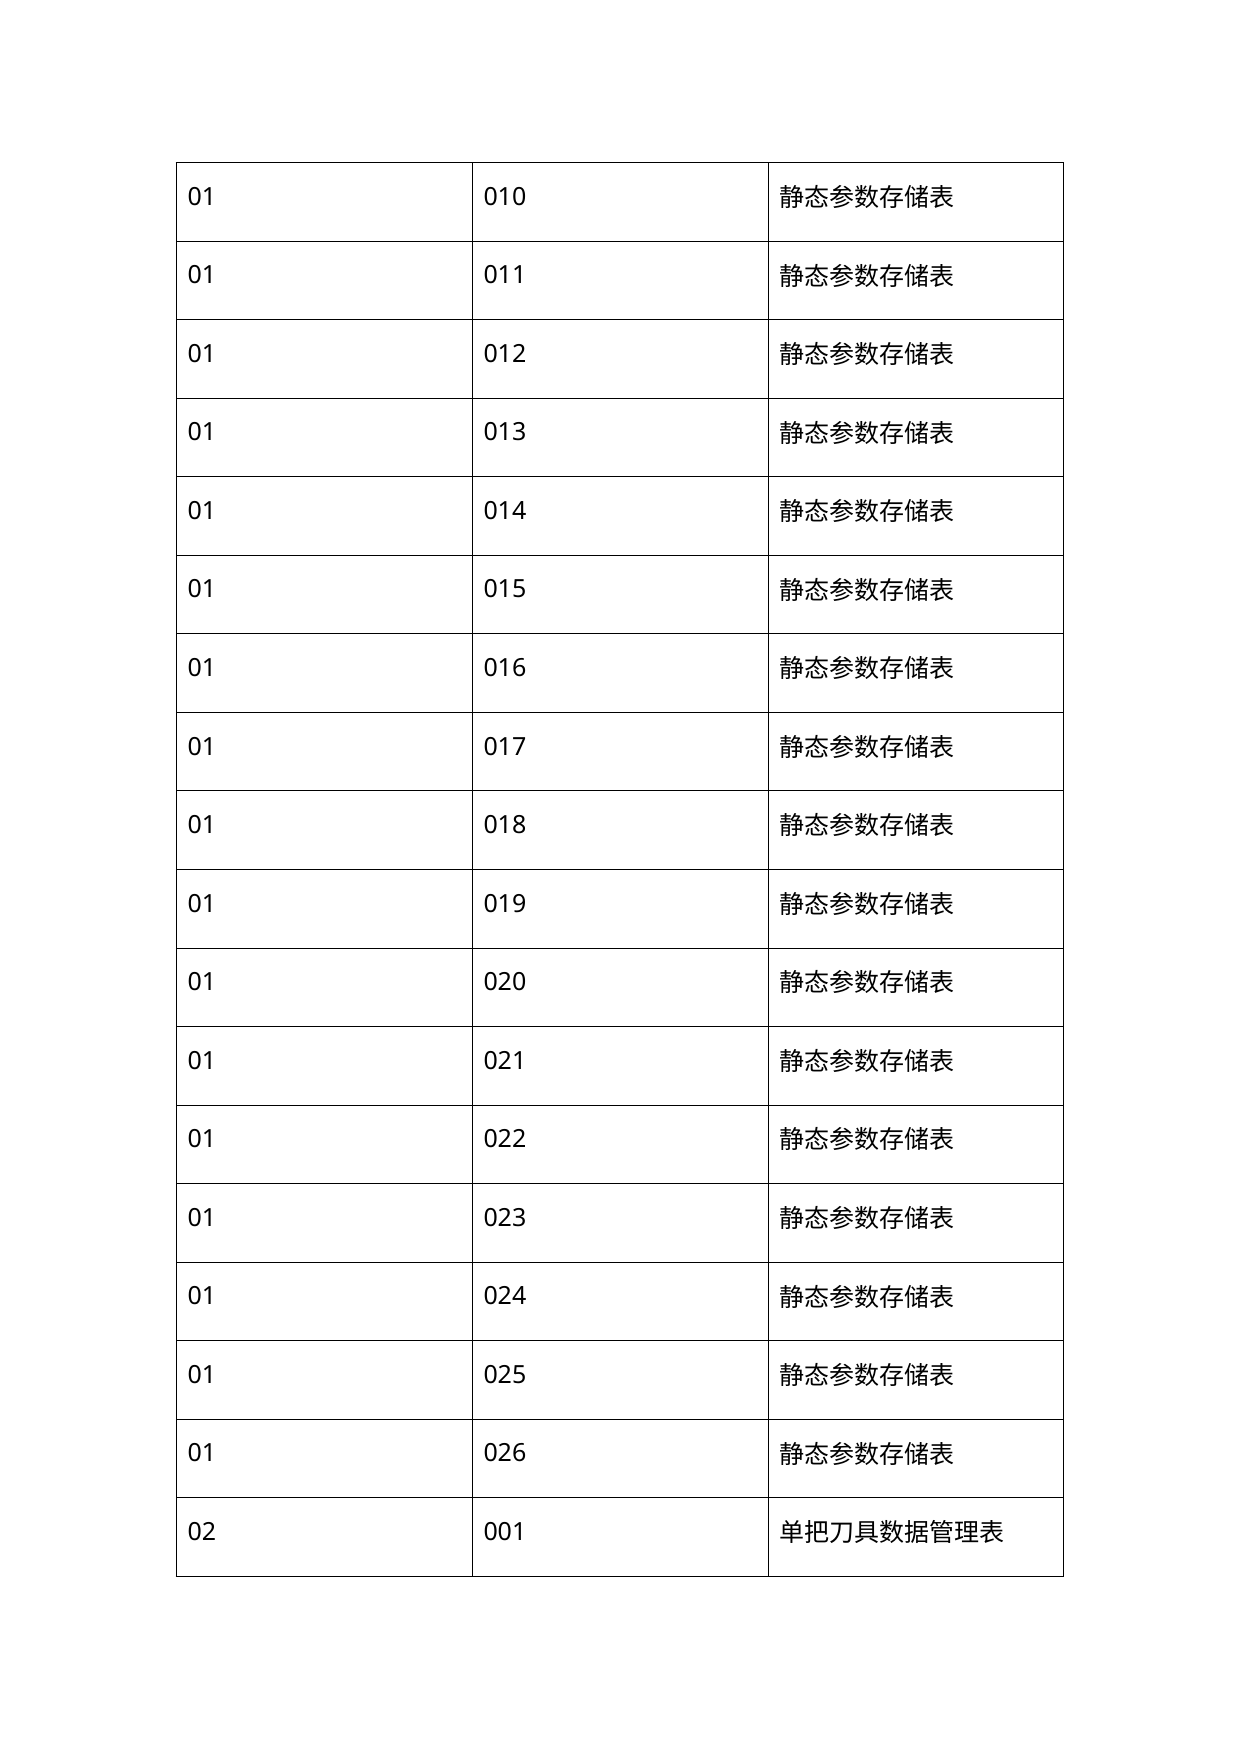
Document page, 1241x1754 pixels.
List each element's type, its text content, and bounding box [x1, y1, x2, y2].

table_cell 01 [177, 1341, 472, 1419]
table_cell 静态参数存储表 [769, 634, 1063, 712]
table_cell 010 [473, 163, 768, 241]
table_cell 020 [473, 949, 768, 1026]
table_cell 01 [177, 556, 472, 633]
table_cell 静态参数存储表 [769, 477, 1063, 555]
table_cell 单把刀具数据管理表 实体ID记录表 [769, 1498, 1063, 1576]
table_cell 静态参数存储表 [769, 1341, 1063, 1419]
table_cell 静态参数存储表 [769, 163, 1063, 241]
table_cell 024 [473, 1263, 768, 1340]
table_cell 015 [473, 556, 768, 633]
table_cell 022 [473, 1106, 768, 1183]
table_cell 012 [473, 320, 768, 398]
table_cell 静态参数存储表 [769, 791, 1063, 869]
table_cell 静态参数存储表 [769, 242, 1063, 319]
table_cell 01 [177, 1420, 472, 1497]
table_cell 01 [177, 1263, 472, 1340]
table_cell 01 [177, 870, 472, 947]
table_cell 01 [177, 949, 472, 1026]
table_cell 01 [177, 477, 472, 555]
table_cell 01 [177, 242, 472, 319]
table_cell 025 [473, 1341, 768, 1419]
table_cell 02 [177, 1498, 472, 1576]
table_cell 静态参数存储表 [769, 320, 1063, 398]
table_cell 018 [473, 791, 768, 869]
table_cell 017 [473, 713, 768, 790]
table_cell 014 [473, 477, 768, 555]
table_cell 01 [177, 634, 472, 712]
table_cell 021 [473, 1027, 768, 1104]
table_cell 静态参数存储表 [769, 713, 1063, 790]
table_cell 静态参数存储表 [769, 1420, 1063, 1497]
table_cell 016 [473, 634, 768, 712]
table_cell 静态参数存储表 [769, 1184, 1063, 1262]
table_cell 019 [473, 870, 768, 947]
table_cell 01 [177, 163, 472, 241]
table_cell 静态参数存储表 [769, 399, 1063, 476]
table_cell 01 [177, 399, 472, 476]
table_cell 013 [473, 399, 768, 476]
table_cell 01 [177, 791, 472, 869]
table_cell 静态参数存储表 [769, 556, 1063, 633]
table_cell 001 [473, 1498, 768, 1576]
table_cell 01 [177, 1184, 472, 1262]
table_cell 023 [473, 1184, 768, 1262]
table_cell 01 [177, 1027, 472, 1104]
table_cell 01 [177, 320, 472, 398]
table_cell 01 [177, 1106, 472, 1183]
table_cell 静态参数存储表 [769, 949, 1063, 1026]
table_cell 01 [177, 713, 472, 790]
table_cell 026 [473, 1420, 768, 1497]
table_cell 静态参数存储表 [769, 1027, 1063, 1104]
table_cell 静态参数存储表 [769, 1263, 1063, 1340]
table_cell 011 [473, 242, 768, 319]
table_cell 静态参数存储表 [769, 1106, 1063, 1183]
table_cell 静态参数存储表 [769, 870, 1063, 947]
